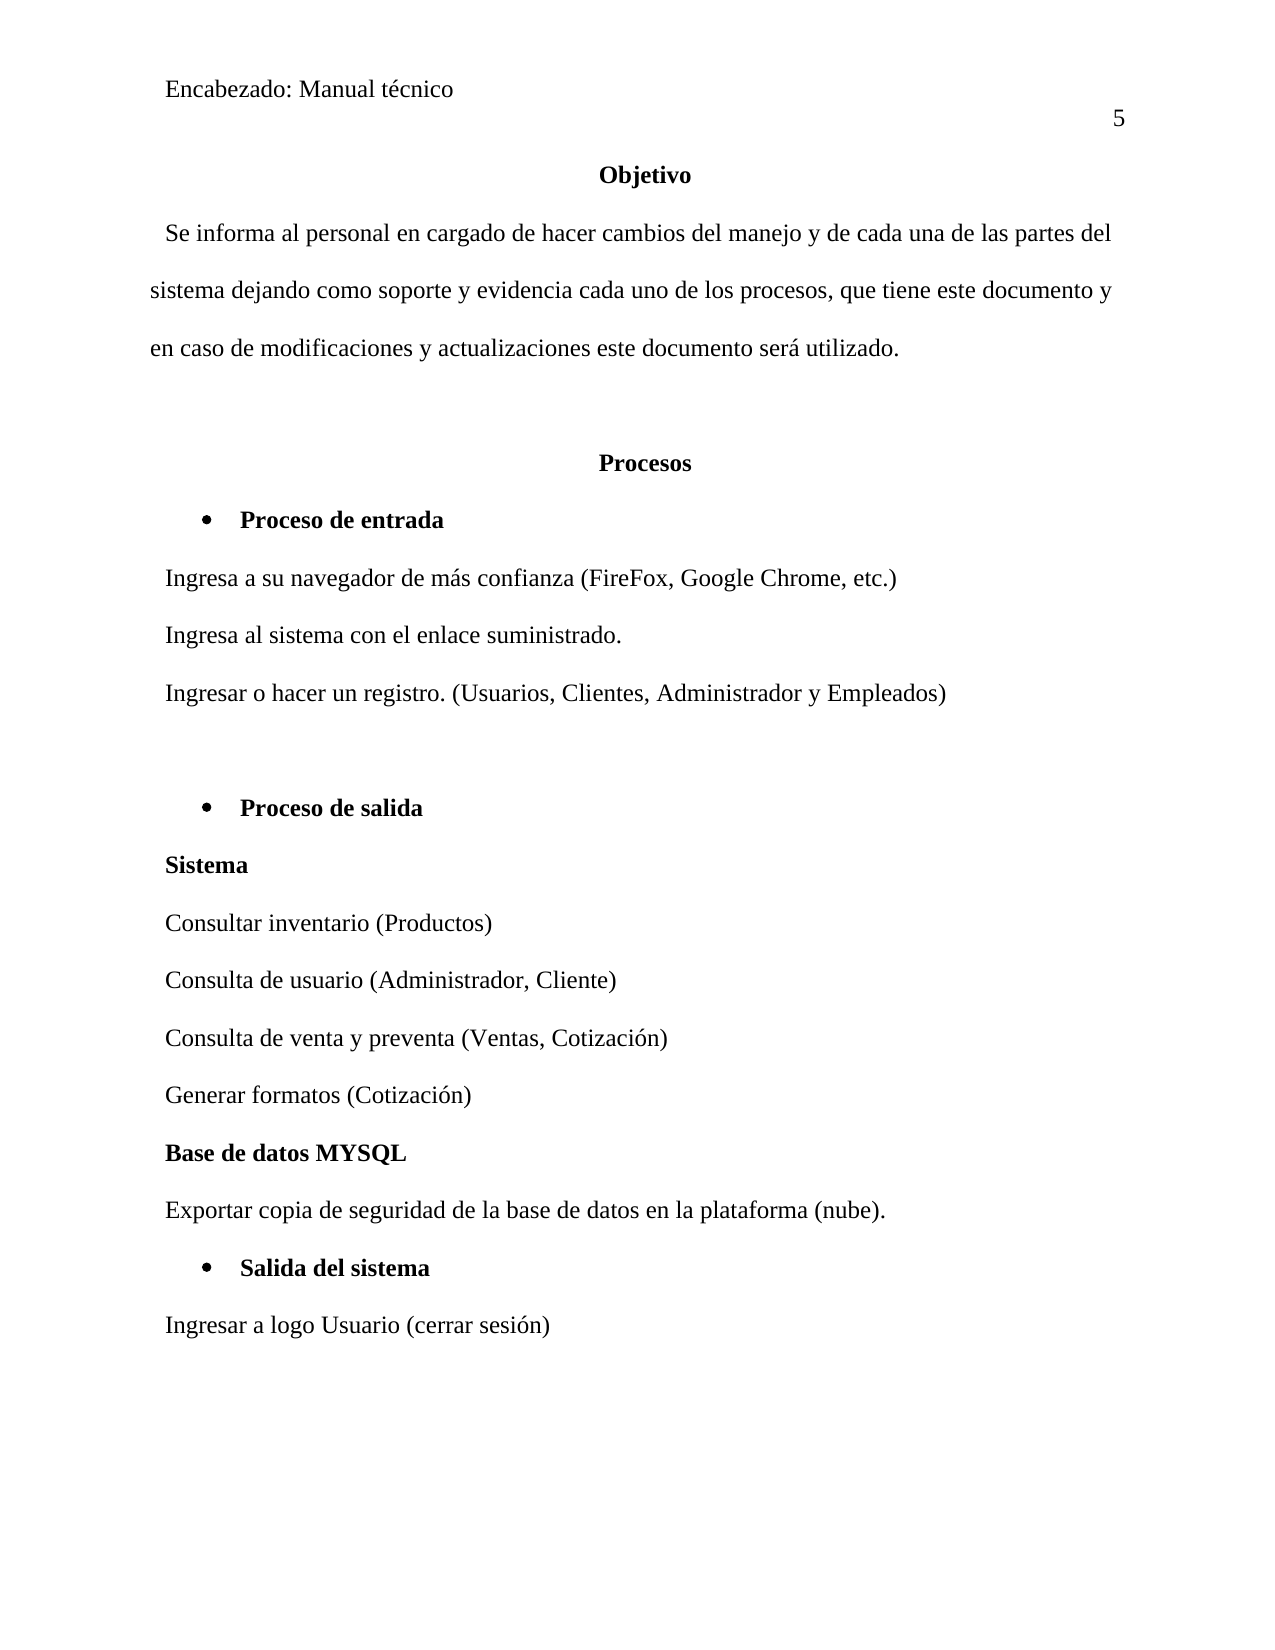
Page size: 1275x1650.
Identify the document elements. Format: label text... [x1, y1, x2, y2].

text Ingresa al sistema con el enlace suministrado. [150, 620, 1125, 649]
subtitle Proceso de entrada [202, 505, 1125, 534]
subtitle Proceso de salida [202, 793, 1125, 821]
text Ingresa a su navegador de más confianza (FireFox, Google Chrome, etc.) [150, 563, 1125, 591]
text Consulta de usuario (Administrador, Cliente) [150, 965, 1125, 994]
text Generar formatos (Cotización) [150, 1080, 1125, 1109]
text Ingresar a logo Usuario (cerrar sesión) [150, 1310, 1125, 1339]
text Consulta de venta y preventa (Ventas, Cotización) [150, 1023, 1125, 1051]
subtitle Objetivo [150, 160, 1125, 189]
subtitle Procesos [150, 448, 1125, 476]
text Consultar inventario (Productos) [150, 908, 1125, 936]
text Ingresar o hacer un registro. (Usuarios, Clientes, Administrador y Empleados) [150, 678, 1125, 706]
subtitle Sistema [150, 850, 1125, 879]
text Se informa al personal en cargado de hacer cambios del manejo y de cada una de las partes del sistema dejando como soporte y evidencia cada uno de los procesos, que tiene este documento y en caso de modificaciones y actualizaciones este documento será utilizado. [150, 218, 1125, 361]
text Exportar copia de seguridad de la base de datos en la plataforma (nube). [150, 1195, 1125, 1224]
subtitle Salida del sistema [202, 1253, 1125, 1281]
subtitle Base de datos MYSQL [150, 1138, 1125, 1166]
